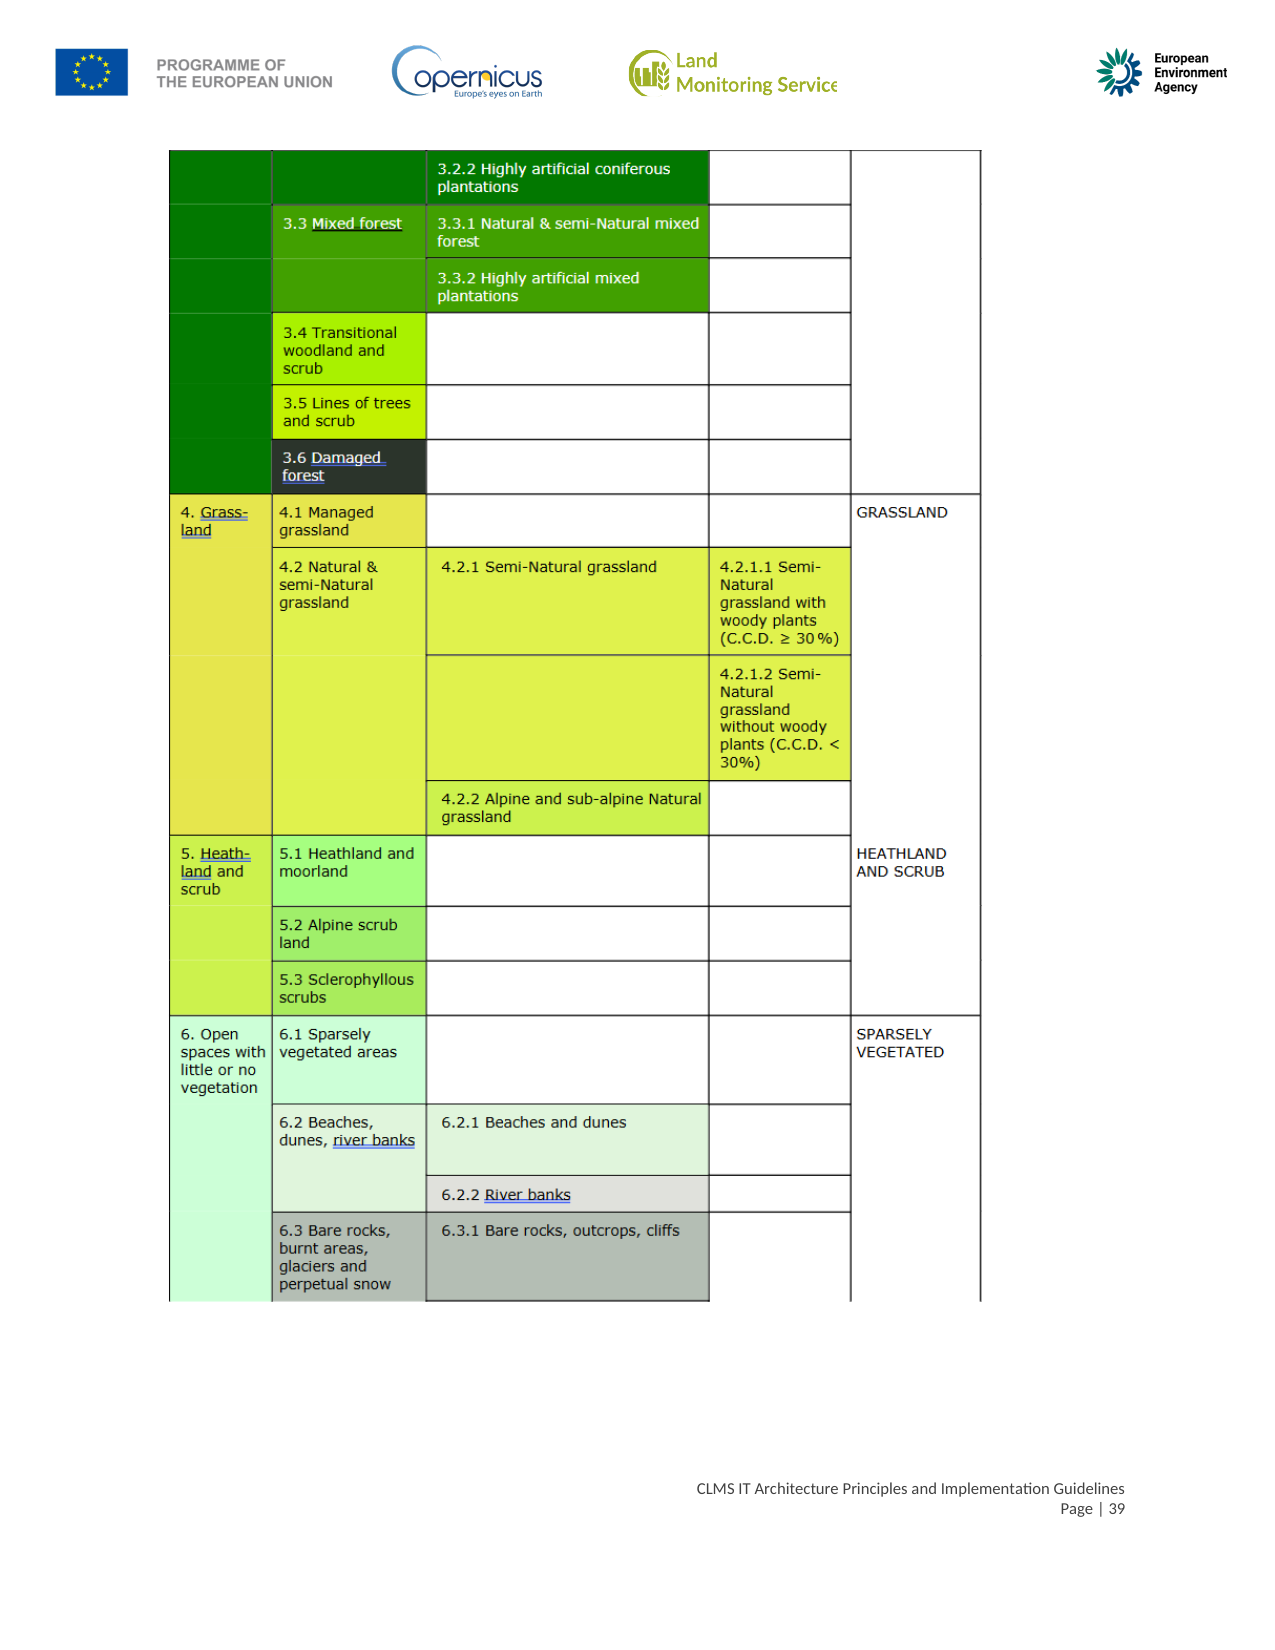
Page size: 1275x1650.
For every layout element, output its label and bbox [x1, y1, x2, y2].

picture [371, 15, 560, 130]
picture [29, 21, 351, 124]
picture [628, 50, 837, 97]
picture [168, 150, 985, 1303]
picture [1094, 46, 1228, 97]
